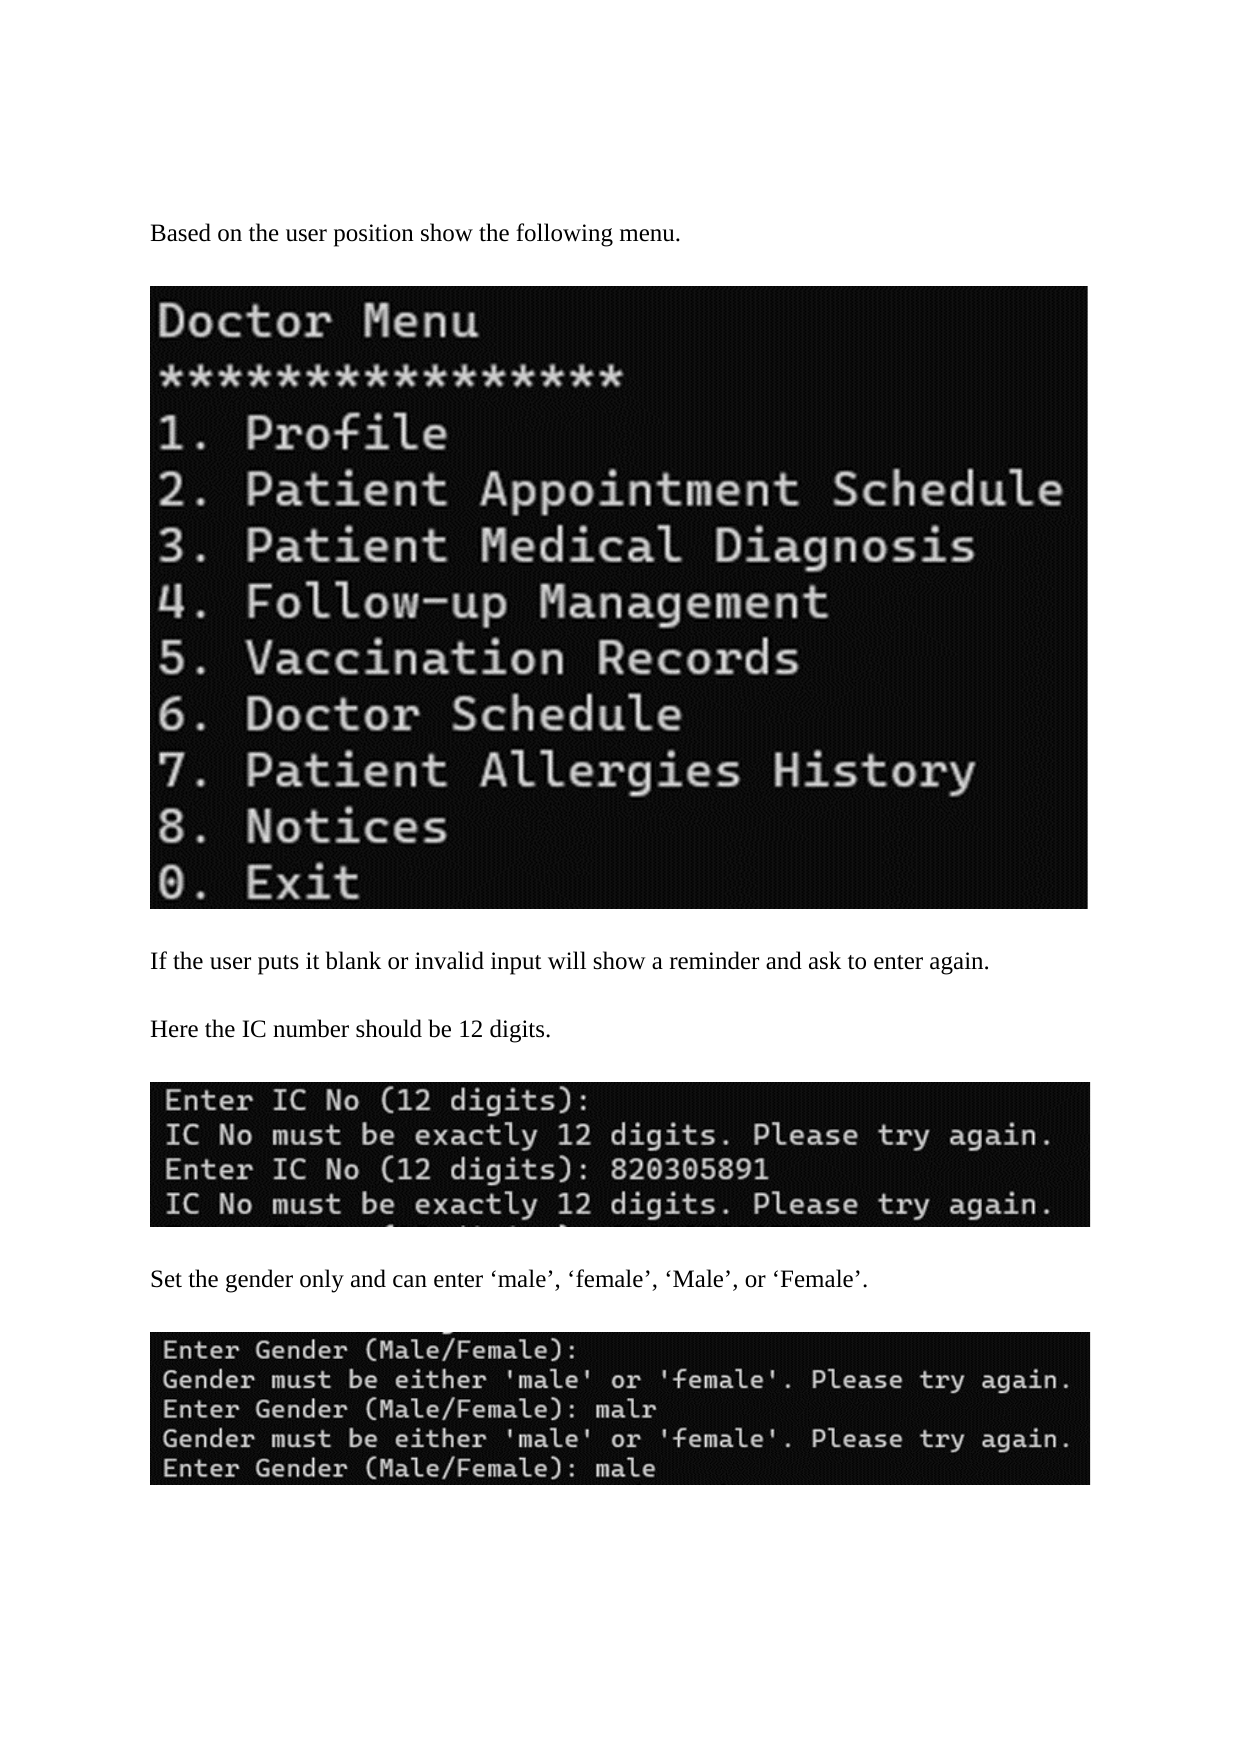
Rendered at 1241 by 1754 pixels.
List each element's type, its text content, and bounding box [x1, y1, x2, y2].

text Set the gender only and can enter ‘male’, ‘female’, ‘Male’, or ‘Female’. [150, 1264, 1090, 1293]
picture [150, 1082, 1091, 1227]
picture [150, 286, 1088, 909]
text Here the IC number should be 12 digits. [150, 1014, 1090, 1043]
text Based on the user position show the following menu. [150, 218, 1090, 247]
text If the user puts it blank or invalid input will show a reminder and ask to enter again. [150, 946, 1090, 975]
picture [150, 1332, 1091, 1485]
